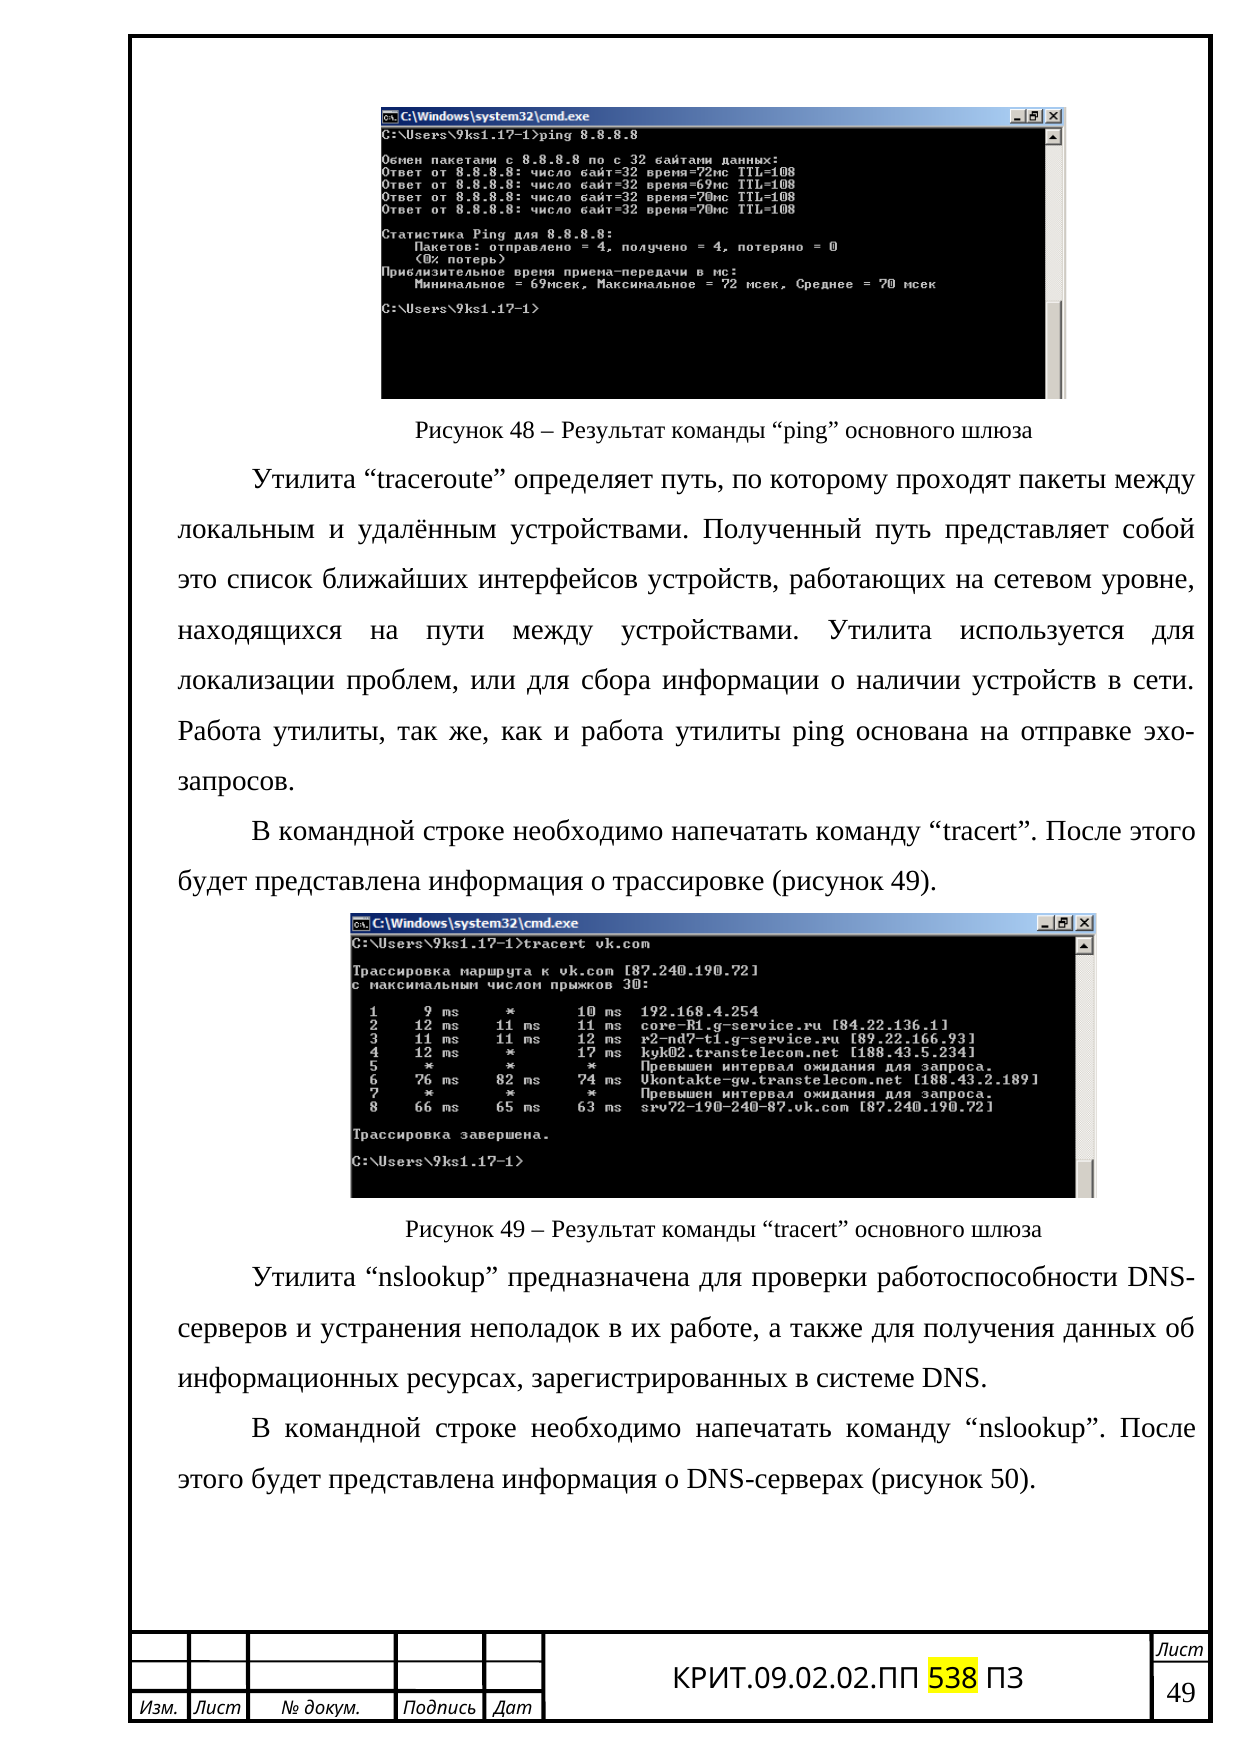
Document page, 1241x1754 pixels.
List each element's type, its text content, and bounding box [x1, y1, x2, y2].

text Утилита “traceroute” определяет путь, по которому проходят пакеты между локальным и удалённым устройствами. Полученный путь представляет собой это список ближайших интерфейсов устройств, работающих на сетевом уровне, находящихся на пути между устройствами. Утилита используется для локализации проблем, или для сбора информации о наличии устройств в сети. Работа утилиты, так же, как и работа утилиты ping основана на отправке эхо-запросов. [177, 461, 1196, 796]
text Рисунок 49 – Результат команды “tracert” основного шлюза [177, 1214, 1196, 1243]
text В командной строке необходимо напечатать команду “nslookup”. После этого будет представлена информация о DNS-серверах (рисунок 50). [177, 1411, 1196, 1494]
text Утилита “nslookup” предназначена для проверки работоспособности DNS-серверов и устранения неполадок в их работе, а также для получения данных об информационных ресурсах, зарегистрированных в системе DNS. [177, 1259, 1196, 1394]
picture [350, 913, 1097, 1198]
text Рисунок 48 – Результат команды “ping” основного шлюза [177, 416, 1196, 444]
text В командной строке необходимо напечатать команду “tracert”. После этого будет представлена информация о трассировке (рисунок 49). [177, 813, 1196, 897]
picture [381, 107, 1067, 399]
